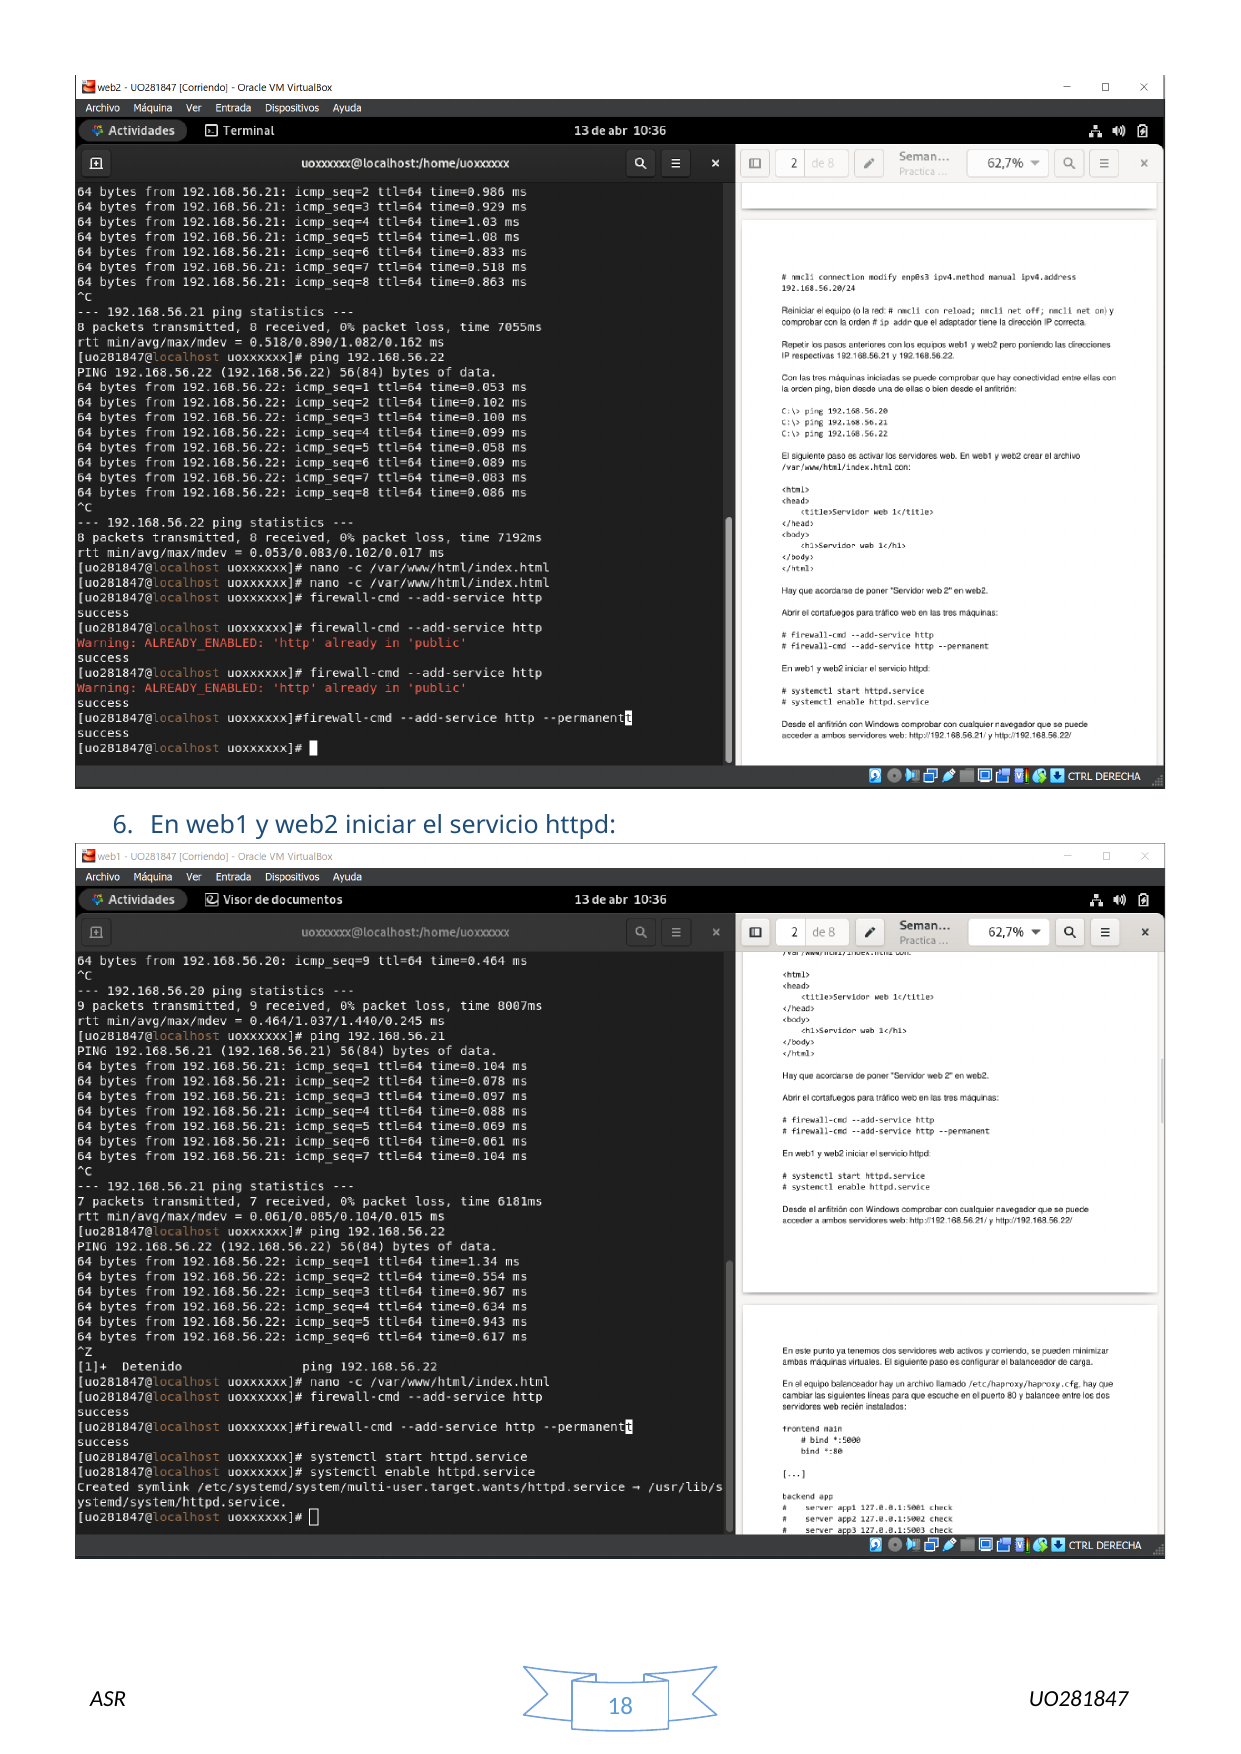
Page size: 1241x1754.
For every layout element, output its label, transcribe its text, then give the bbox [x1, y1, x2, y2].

subtitle En web1 y web2 iniciar el servicio httpd: [112, 807, 1165, 841]
picture [75, 75, 1166, 789]
picture [75, 843, 1166, 1559]
